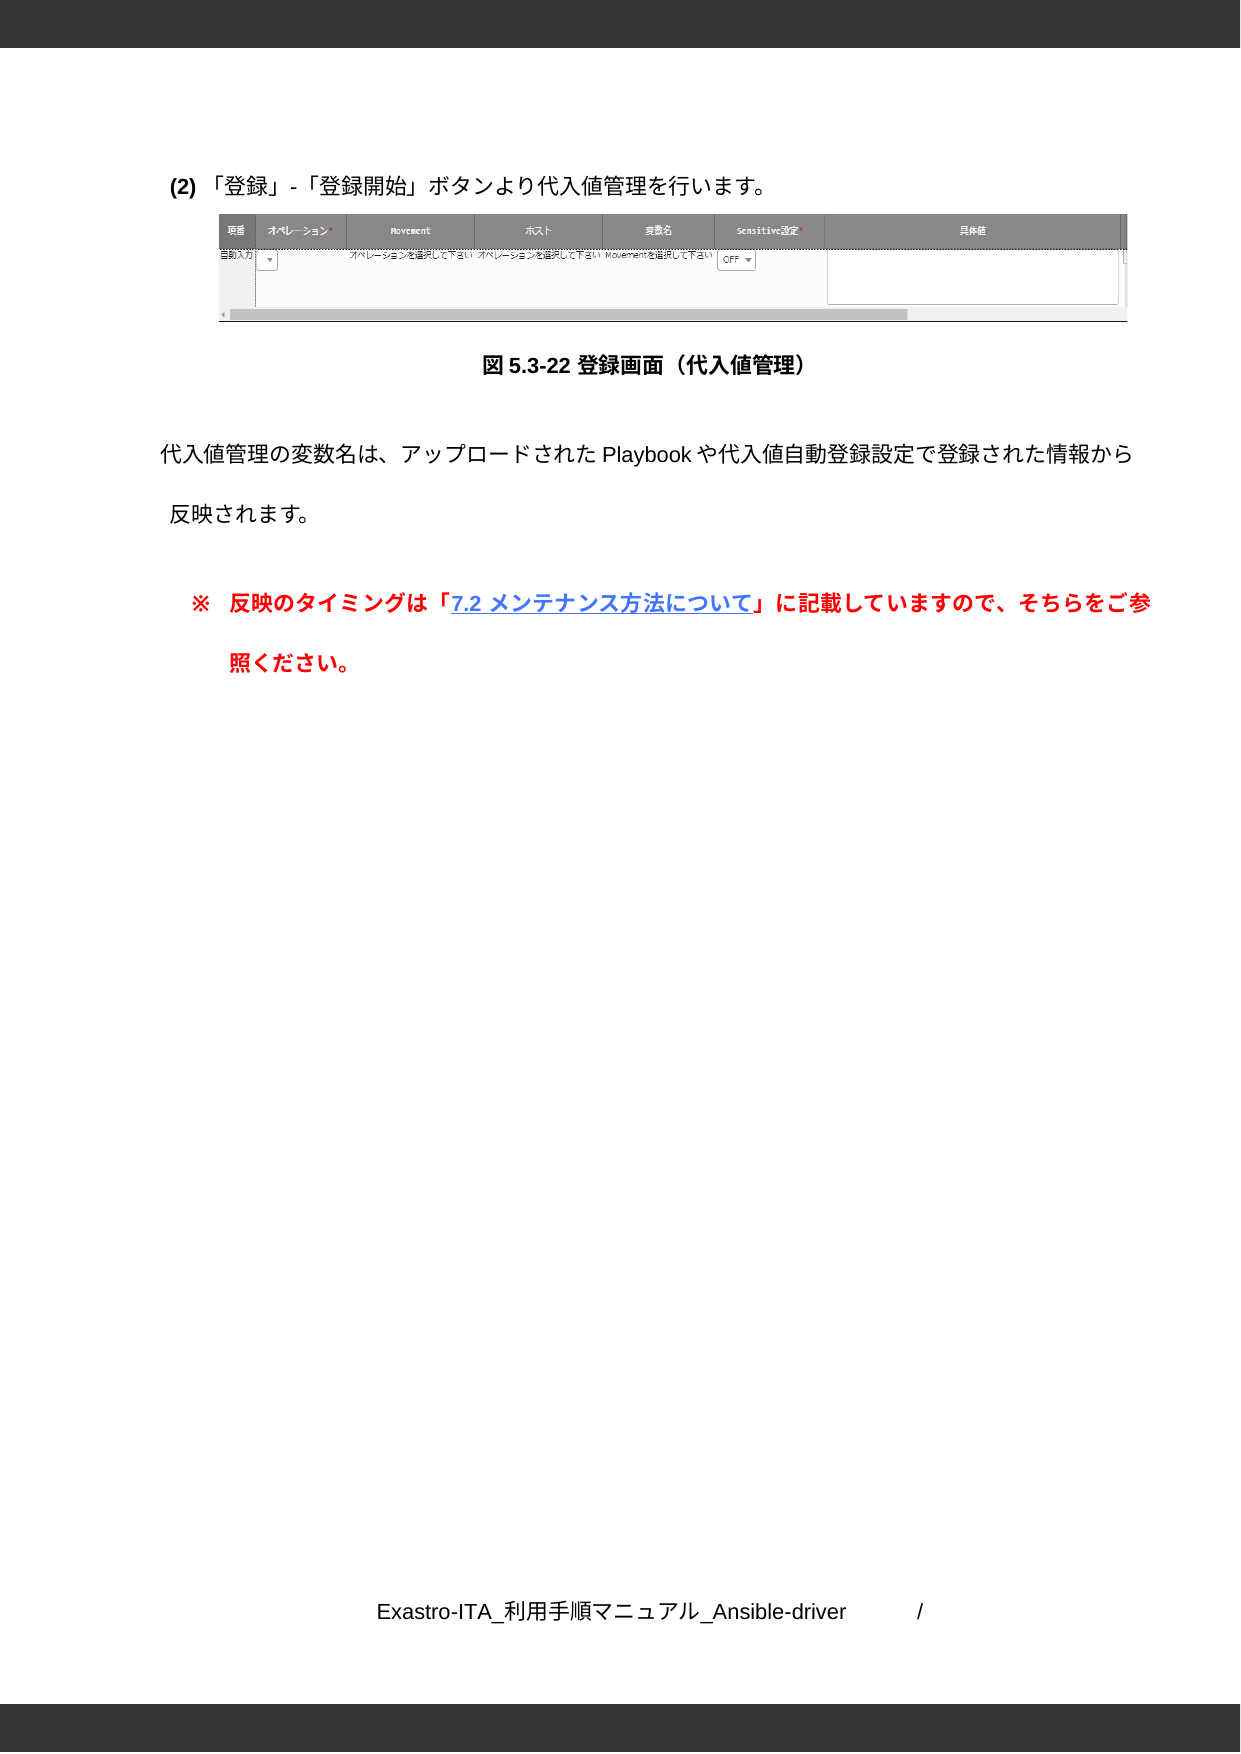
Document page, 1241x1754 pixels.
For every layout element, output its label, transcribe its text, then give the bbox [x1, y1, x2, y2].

text 図 5.3-22 登録画面（代入値管理） [148, 334, 1152, 393]
picture [218, 214, 1128, 323]
picture [0, 1704, 1241, 1752]
list 反映のタイミングは「7.2 メンテナンス方法について」に記載していますので、そちらをご参照ください。 [191, 572, 1152, 691]
text (2) 「登録」-「登録開始」ボタンより代入値管理を行います。 [169, 155, 1152, 214]
picture [0, 0, 1241, 48]
text 反映されます。 [148, 483, 1152, 542]
text 代入値管理の変数名は、アップロードされたPlaybookや代入値自動登録設定で登録された情報から [148, 423, 1152, 483]
